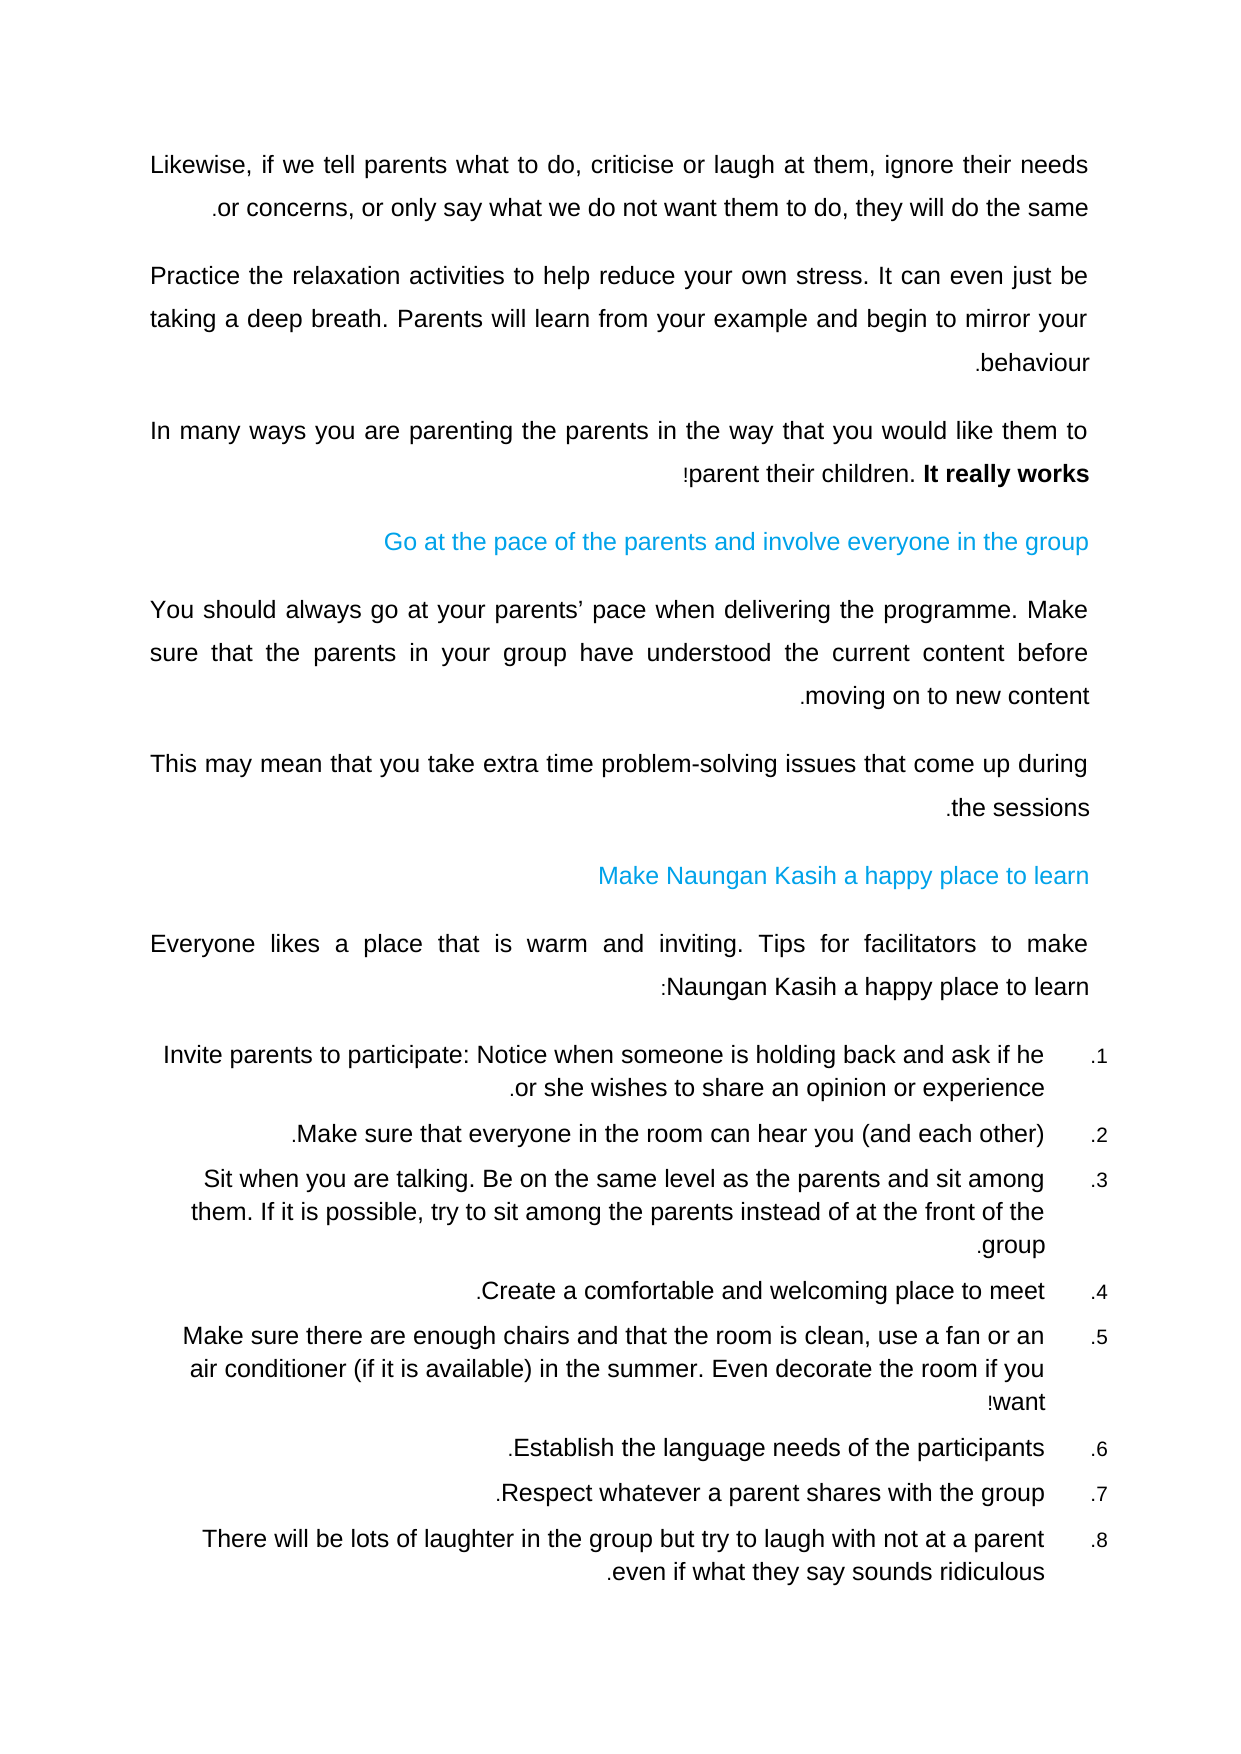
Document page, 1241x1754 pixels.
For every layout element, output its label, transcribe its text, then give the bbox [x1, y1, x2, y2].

text Make Naungan Kasih a happy place to learn [150, 861, 1090, 889]
list Establish the language needs of the participants. [150, 1433, 1090, 1461]
list Make sure there are enough chairs and that the room is clean, use a fan or an air conditioner (if it is available) in the summer. Even decorate the room if you want! [150, 1321, 1090, 1416]
list There will be lots of laughter in the group but try to laugh with not at a parent even if what they say sounds ridiculous. [150, 1524, 1090, 1586]
text Likewise, if we tell parents what to do, criticise or laugh at them, ignore their needs or concerns, or only say what we do not want them to do, they will do the same. [150, 150, 1090, 222]
text You should always go at your parents’ pace when delivering the programme. Make sure that the parents in your group have understood the current content before moving on to new content. [150, 595, 1090, 710]
list Respect whatever a parent shares with the group. [150, 1478, 1090, 1507]
list Create a comfortable and welcoming place to meet. [150, 1276, 1090, 1304]
text In many ways you are parenting the parents in the way that you would like them to parent their children. It really works! [150, 416, 1090, 487]
list Make sure that everyone in the room can hear you (and each other). [150, 1118, 1090, 1147]
list Invite parents to participate: Notice when someone is holding back and ask if he or she wishes to share an opinion or experience. [150, 1040, 1090, 1102]
list Sit when you are talking. Be on the same level as the parents and sit among them. If it is possible, try to sit among the parents instead of at the front of the group. [150, 1164, 1090, 1259]
text Everyone likes a place that is warm and inviting. Tips for facilitators to make Naungan Kasih a happy place to learn: [150, 929, 1090, 1001]
text Go at the pace of the parents and involve everyone in the group [150, 527, 1090, 556]
text This may mean that you take extra time problem-solving issues that come up during the sessions. [150, 749, 1090, 821]
text Practice the relaxation activities to help reduce your own stress. It can even just be taking a deep breath. Parents will learn from your example and begin to mirror your behaviour. [150, 261, 1090, 376]
